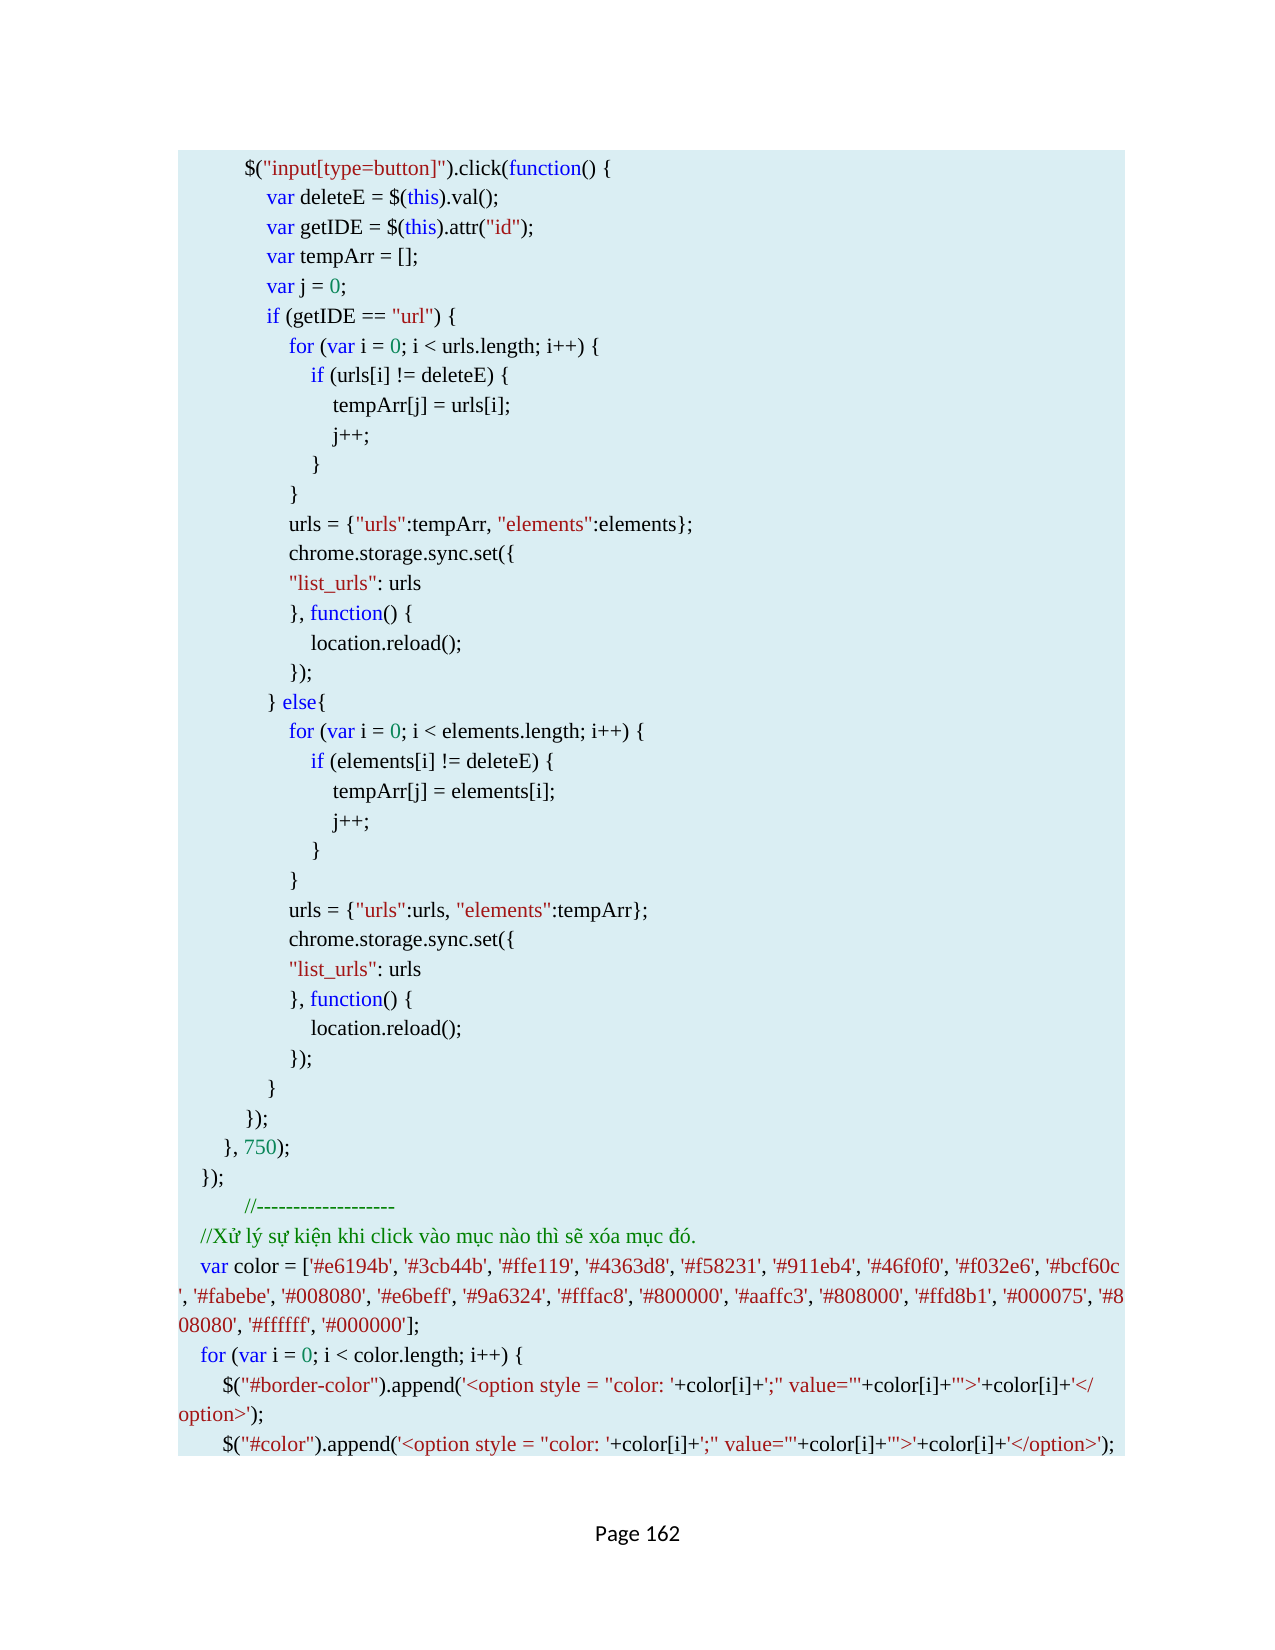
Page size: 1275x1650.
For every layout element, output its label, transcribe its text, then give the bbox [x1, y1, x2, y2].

text for (var i = 0; i < elements.length; i++) { [178, 714, 1125, 744]
text var deleteE = $(this).val(); [178, 180, 1125, 209]
text } [178, 833, 1125, 862]
text }, function() { [178, 595, 1125, 625]
text //------------------- [178, 1189, 1125, 1219]
text //Xử lý sự kiện khi click vào mục nào thì sẽ xóa mục đó. [178, 1219, 1125, 1248]
text } else{ [178, 684, 1125, 714]
text if (elements[i] != deleteE) { [178, 744, 1125, 773]
text var getIDE = $(this).attr("id"); [178, 209, 1125, 239]
text j++; [178, 803, 1125, 833]
text var color = ['#e6194b', '#3cb44b', '#ffe119', '#4363d8', '#f58231', '#911eb4', '#46f0f0', '#f032e6', '#bcf60c', '#fabebe', '#008080', '#e6beff', '#9a6324', '#fffac8', '#800000', '#aaffc3', '#808000', '#ffd8b1', '#000075', '#808080', '#ffffff', '#000000']; [178, 1248, 1125, 1337]
text chrome.storage.sync.set({ [178, 536, 1125, 566]
text urls = {"urls":tempArr, "elements":elements}; [178, 506, 1125, 536]
text $("#border-color").append('<option style = "color: '+color[i]+';" value="'+color[i]+'">'+color[i]+'</option>'); [178, 1367, 1125, 1427]
text } [178, 862, 1125, 892]
text j++; [178, 417, 1125, 447]
text "list_urls": urls [178, 952, 1125, 981]
text tempArr[j] = urls[i]; [178, 387, 1125, 417]
text } [178, 1070, 1125, 1100]
text if (urls[i] != deleteE) { [178, 358, 1125, 387]
text location.reload(); [178, 625, 1125, 655]
text }); [178, 1100, 1125, 1130]
text for (var i = 0; i < urls.length; i++) { [178, 328, 1125, 358]
text }); [178, 655, 1125, 684]
text }, function() { [178, 981, 1125, 1011]
text }); [178, 1159, 1125, 1189]
text var tempArr = []; [178, 239, 1125, 269]
text } [178, 447, 1125, 477]
text location.reload(); [178, 1011, 1125, 1041]
text } [178, 477, 1125, 506]
text }, 750); [178, 1130, 1125, 1159]
text }); [178, 1041, 1125, 1070]
text for (var i = 0; i < color.length; i++) { [178, 1337, 1125, 1367]
text if (getIDE == "url") { [178, 298, 1125, 328]
text $("input[type=button]").click(function() { [178, 150, 1125, 180]
text "list_urls": urls [178, 566, 1125, 595]
text chrome.storage.sync.set({ [178, 922, 1125, 952]
text urls = {"urls":urls, "elements":tempArr}; [178, 892, 1125, 922]
text var j = 0; [178, 269, 1125, 298]
text $("#color").append('<option style = "color: '+color[i]+';" value="'+color[i]+'">'+color[i]+'</option>'); [178, 1427, 1125, 1456]
text tempArr[j] = elements[i]; [178, 773, 1125, 803]
